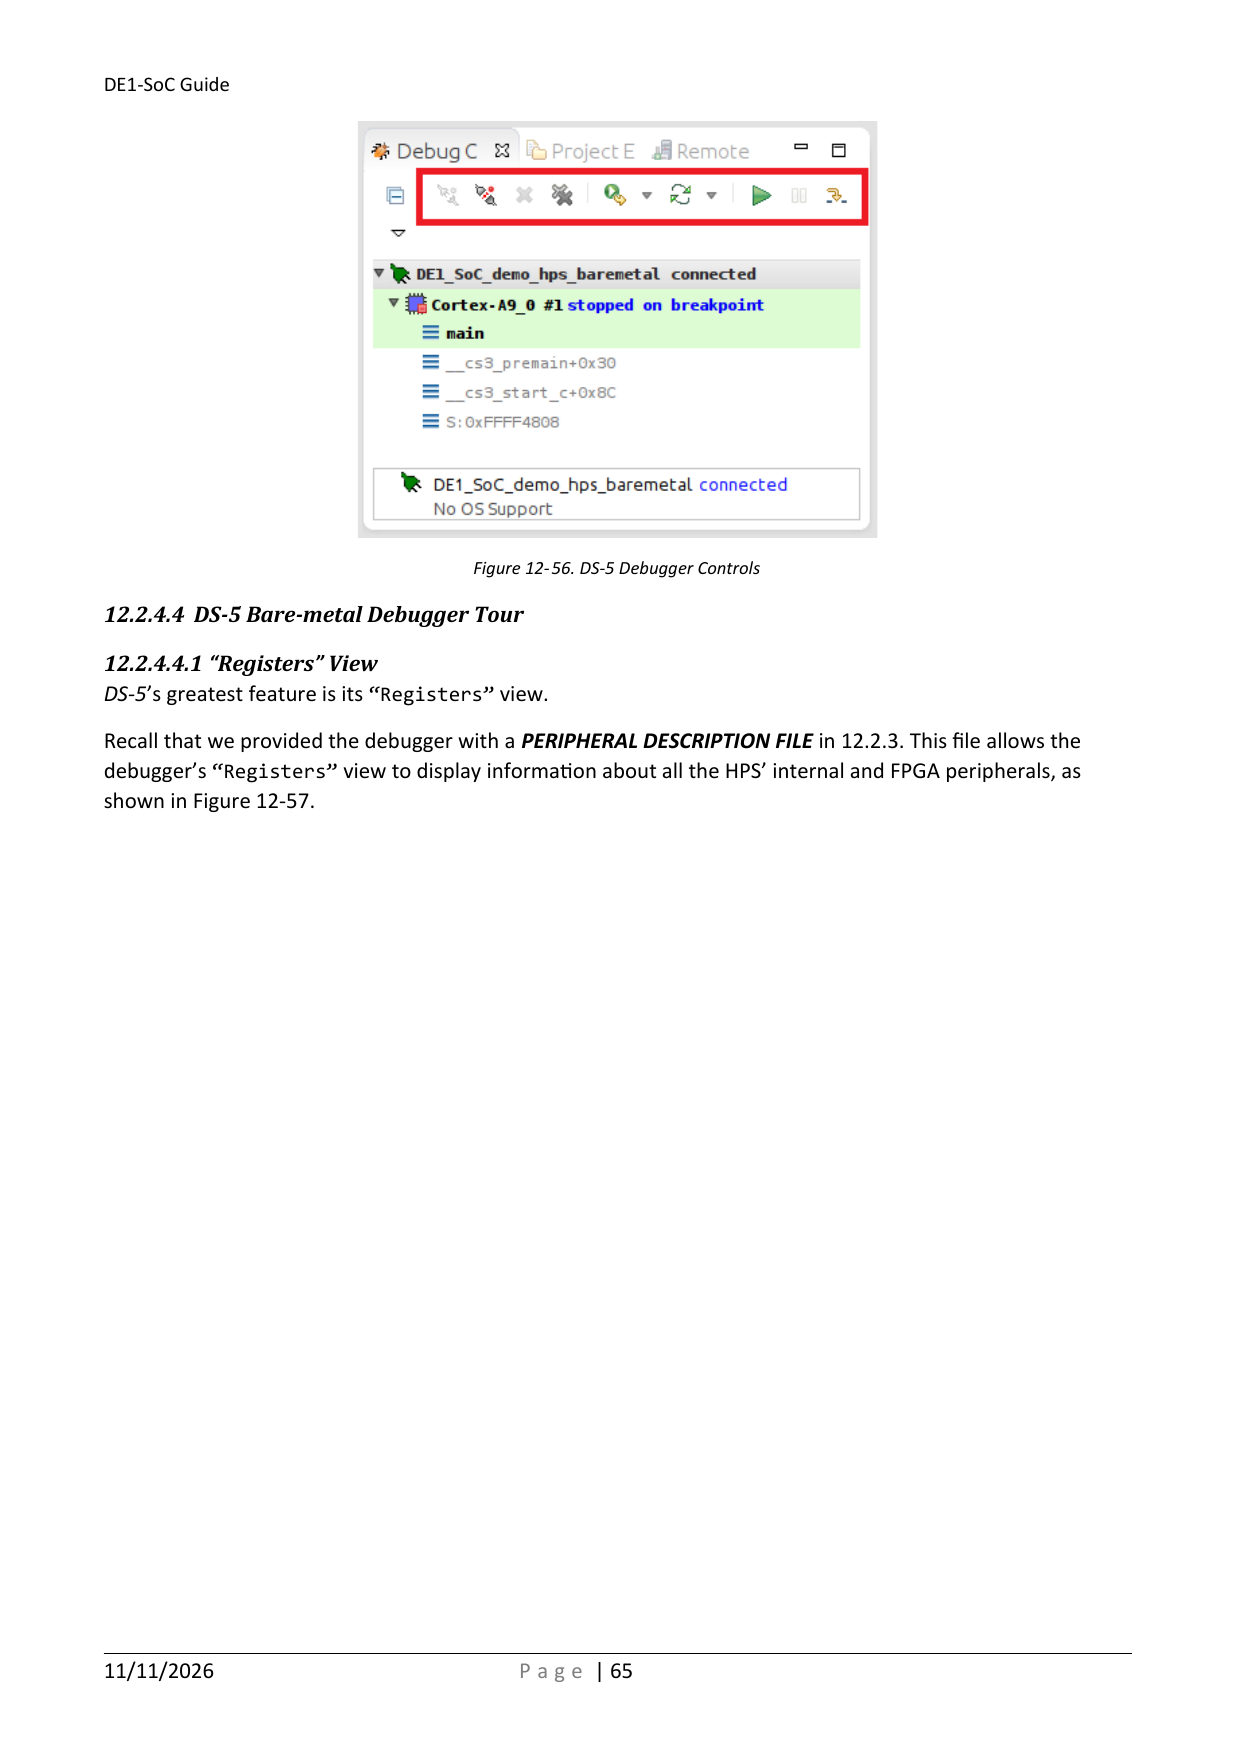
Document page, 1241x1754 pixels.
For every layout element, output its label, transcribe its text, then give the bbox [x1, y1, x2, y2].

subtitle “Registers” View [103, 650, 1132, 677]
picture [357, 121, 878, 538]
text DS-5’s greatest feature is its “Registers” view. [103, 679, 1132, 707]
subtitle DS-5 Bare-metal Debugger Tour [103, 600, 1132, 627]
